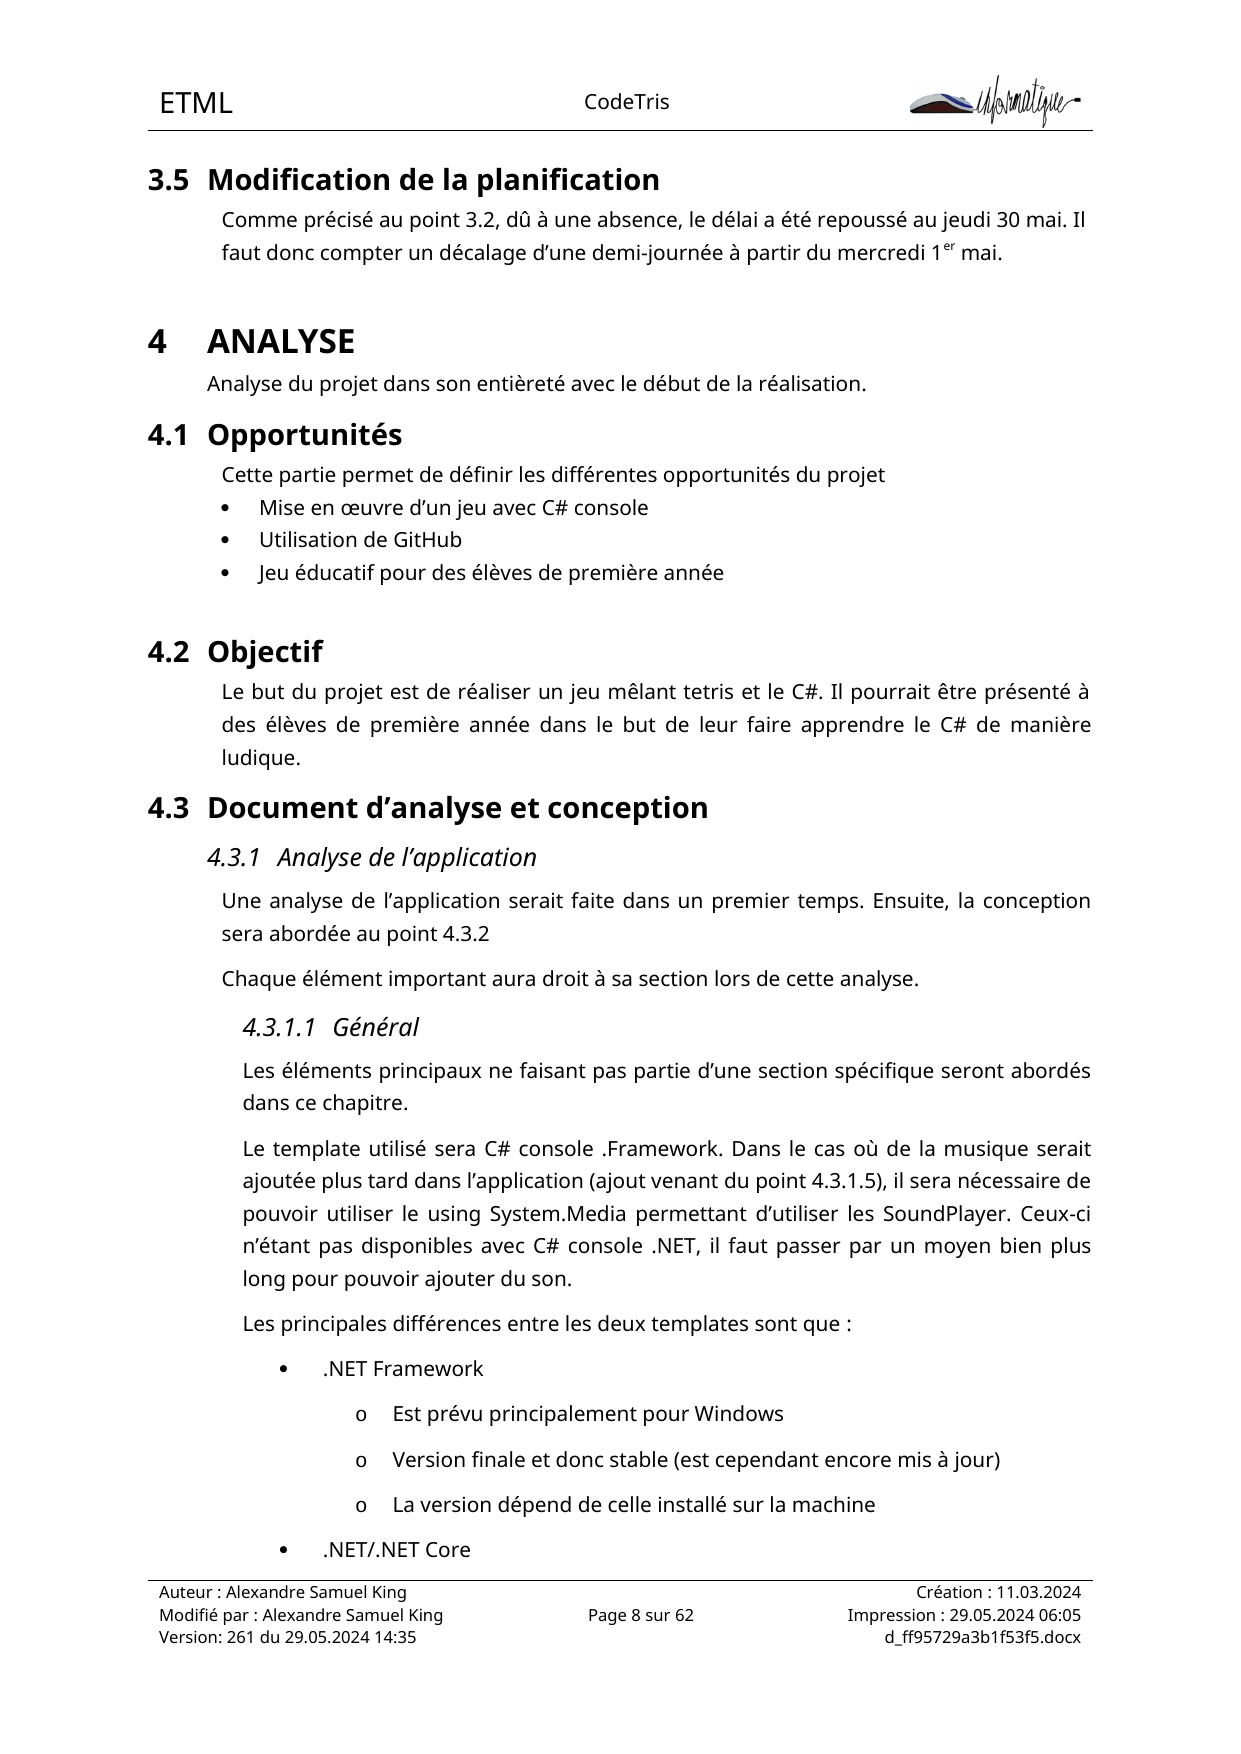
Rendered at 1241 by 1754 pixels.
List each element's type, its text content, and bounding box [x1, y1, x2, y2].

subtitle Opportunités [148, 414, 1092, 454]
subtitle Général [242, 1009, 1092, 1043]
list .NET/.NET Core [280, 1535, 1092, 1564]
text Le template utilisé sera C# console .Framework. Dans le cas où de la musique serait ajoutée plus tard dans l’application (ajout venant du point 4.3.1.5), il sera nécessaire de pouvoir utiliser le using System.Media permettant d’utiliser les SoundPlayer. Ceux-ci n’étant pas disponibles avec C# console .NET, il faut passer par un moyen bien plus long pour pouvoir ajouter du son. [242, 1134, 1092, 1292]
text Chaque élément important aura droit à sa section lors de cette analyse. [221, 964, 1092, 993]
list .NET Framework [280, 1354, 1092, 1383]
list Mise en œuvre d’un jeu avec C# console [221, 493, 1092, 521]
text Cette partie permet de définir les différentes opportunités du projet [221, 460, 1092, 489]
text Le but du projet est de réaliser un jeu mêlant tetris et le C#. Il pourrait être présenté à des élèves de première année dans le but de leur faire apprendre le C# de manière ludique. [221, 677, 1092, 771]
picture [909, 75, 1082, 128]
text Analyse du projet dans son entièreté avec le début de la réalisation. [207, 369, 1092, 398]
text Les éléments principaux ne faisant pas partie d’une section spécifique seront abordés dans ce chapitre. [242, 1056, 1092, 1117]
text Comme précisé au point 3.2, dû à une absence, le délai a été repoussé au jeudi 30 mai. Il faut donc compter un décalage d’une demi-journée à partir du mercredi 1er mai. [221, 205, 1092, 266]
list Version finale et donc stable (est cependant encore mis à jour) [355, 1445, 1092, 1473]
list Jeu éducatif pour des élèves de première année [221, 558, 1092, 586]
list La version dépend de celle installé sur la machine [355, 1490, 1092, 1518]
text Une analyse de l’application serait faite dans un premier temps. Ensuite, la conception sera abordée au point 4.3.2 [221, 887, 1092, 948]
subtitle Modification de la planification [148, 159, 1092, 199]
subtitle Analyse [148, 317, 1092, 363]
subtitle Document d’analyse et conception [148, 788, 1092, 827]
list Utilisation de GitHub [221, 525, 1092, 554]
text Les principales différences entre les deux templates sont que : [242, 1309, 1092, 1338]
list Est prévu principalement pour Windows [355, 1399, 1092, 1428]
subtitle Objectif [148, 632, 1092, 671]
subtitle Analyse de l’application [207, 840, 1092, 874]
